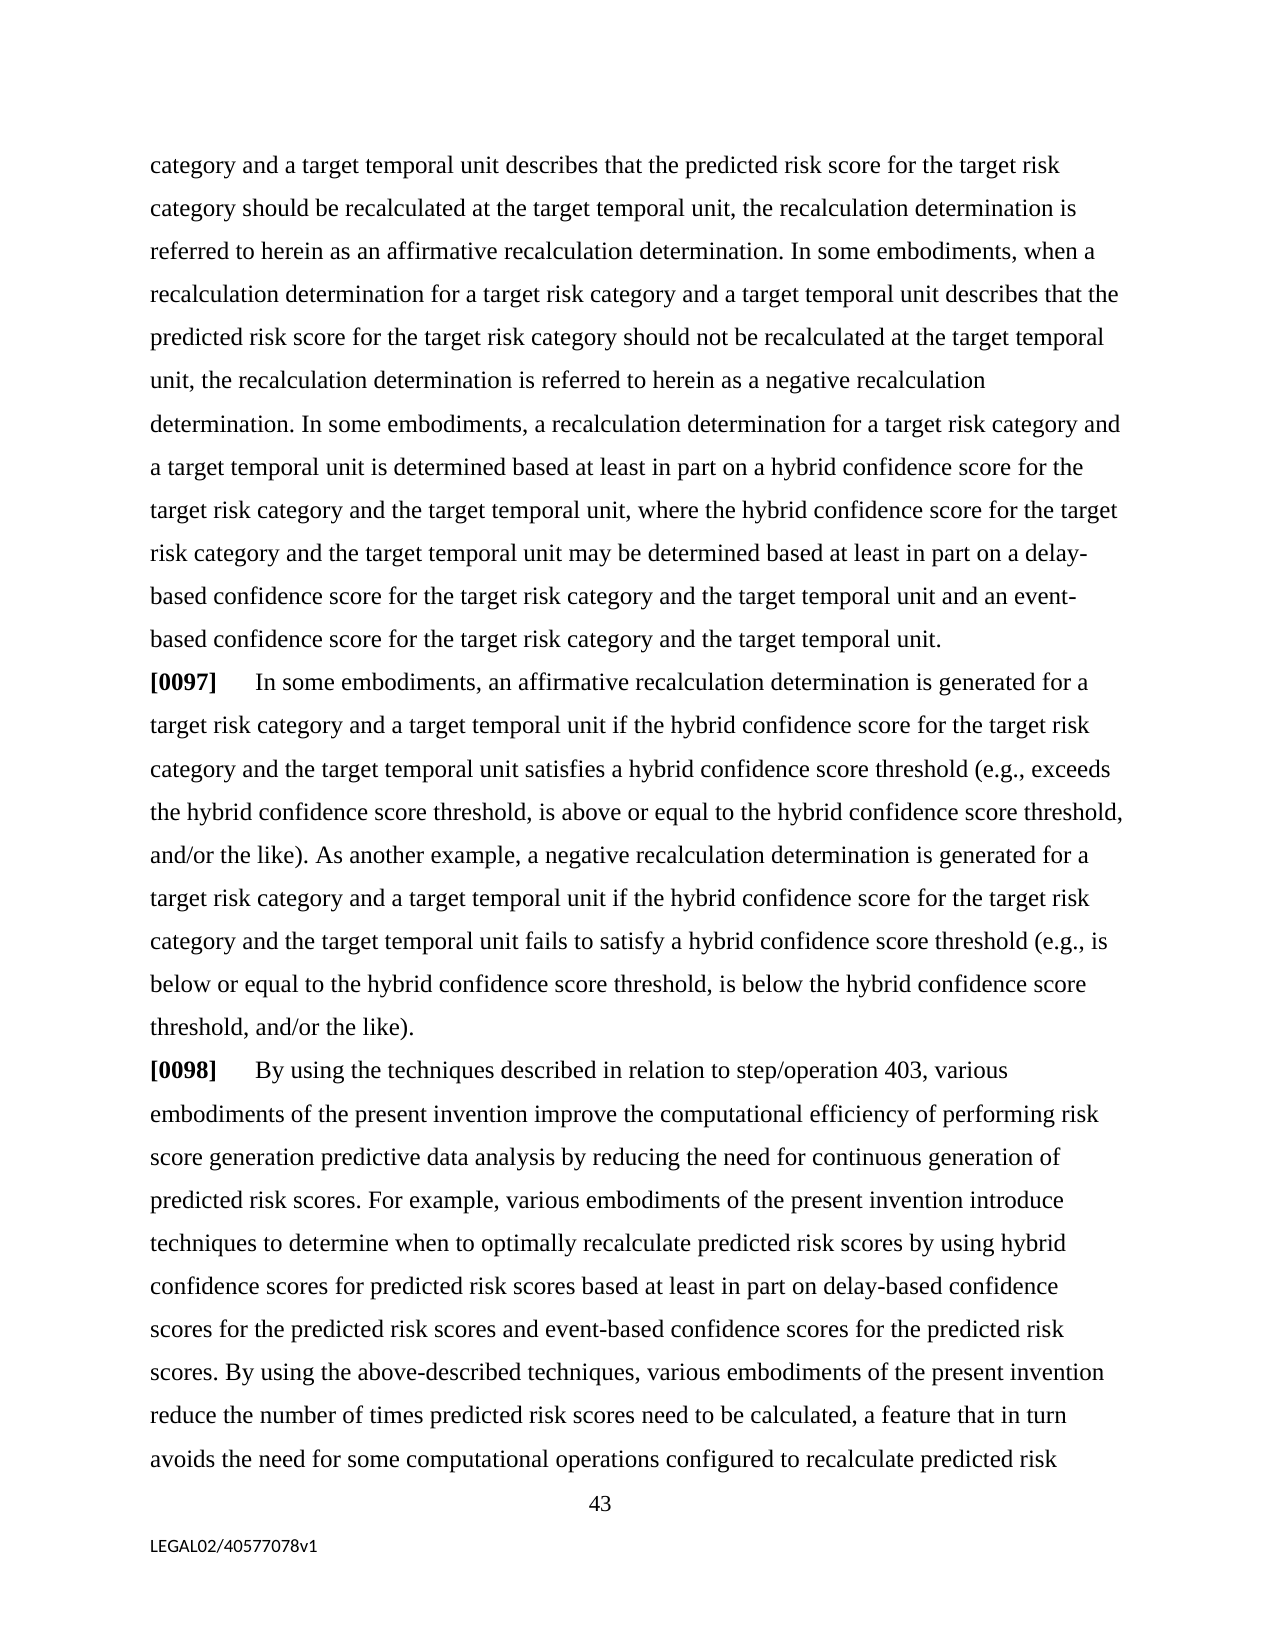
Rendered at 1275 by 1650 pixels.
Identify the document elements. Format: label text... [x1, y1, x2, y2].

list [150, 150, 1125, 653]
list In some embodiments, an affirmative recalculation determination is generated for a target risk category and a target temporal unit if the hybrid confidence score for the target risk category and the target temporal unit satisfies a hybrid confidence score threshold (e.g., exceeds the hybrid confidence score threshold, is above or equal to the hybrid confidence score threshold, and/or the like). As another example, a negative recalculation determination is generated for a target risk category and a target temporal unit if the hybrid confidence score for the target risk category and the target temporal unit fails to satisfy a hybrid confidence score threshold (e.g., is below or equal to the hybrid confidence score threshold, is below the hybrid confidence score threshold, and/or the like). [150, 667, 1125, 1041]
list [150, 1056, 1125, 1472]
